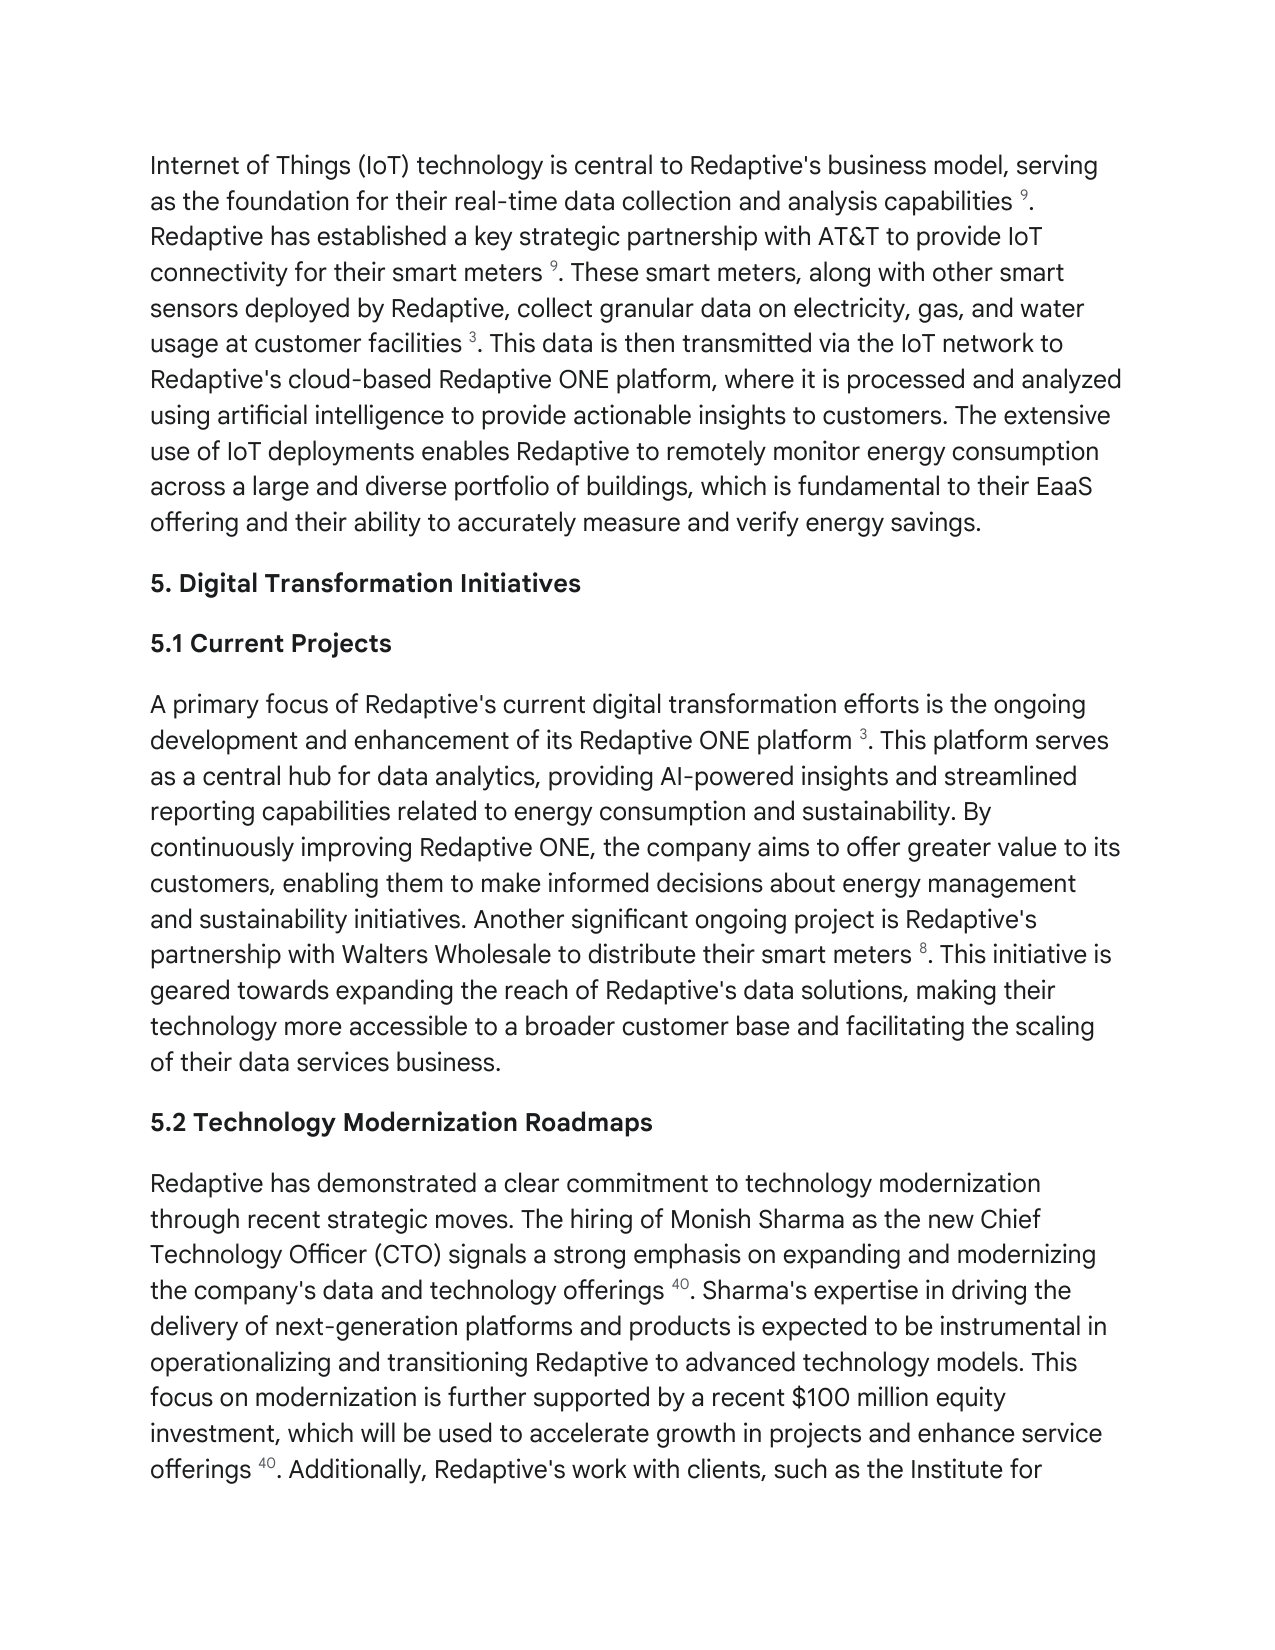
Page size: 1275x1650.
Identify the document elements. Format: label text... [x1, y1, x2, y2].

text 5.2 Technology Modernization Roadmaps [150, 1107, 1125, 1139]
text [150, 1168, 1125, 1485]
text Internet of Things (IoT) technology is central to Redaptive's business model, serving as the foundation for their real-time data collection and analysis capabilities 9. Redaptive has established a key strategic partnership with AT&T to provide IoT connectivity for their smart meters 9. These smart meters, along with other smart sensors deployed by Redaptive, collect granular data on electricity, gas, and water usage at customer facilities 3. This data is then transmitted via the IoT network to Redaptive's cloud-based Redaptive ONE platform, where it is processed and analyzed using artificial intelligence to provide actionable insights to customers. The extensive use of IoT deployments enables Redaptive to remotely monitor energy consumption across a large and diverse portfolio of buildings, which is fundamental to their EaaS offering and their ability to accurately measure and verify energy savings. [150, 150, 1125, 539]
text 5. Digital Transformation Initiatives [150, 568, 1125, 599]
text A primary focus of Redaptive's current digital transformation efforts is the ongoing development and enhancement of its Redaptive ONE platform 3. This platform serves as a central hub for data analytics, providing AI-powered insights and streamlined reporting capabilities related to energy consumption and sustainability. By continuously improving Redaptive ONE, the company aims to offer greater value to its customers, enabling them to make informed decisions about energy management and sustainability initiatives. Another significant ongoing project is Redaptive's partnership with Walters Wholesale to distribute their smart meters 8. This initiative is geared towards expanding the reach of Redaptive's data solutions, making their technology more accessible to a broader customer base and facilitating the scaling of their data services business. [150, 689, 1125, 1078]
text 5.1 Current Projects [150, 629, 1125, 660]
